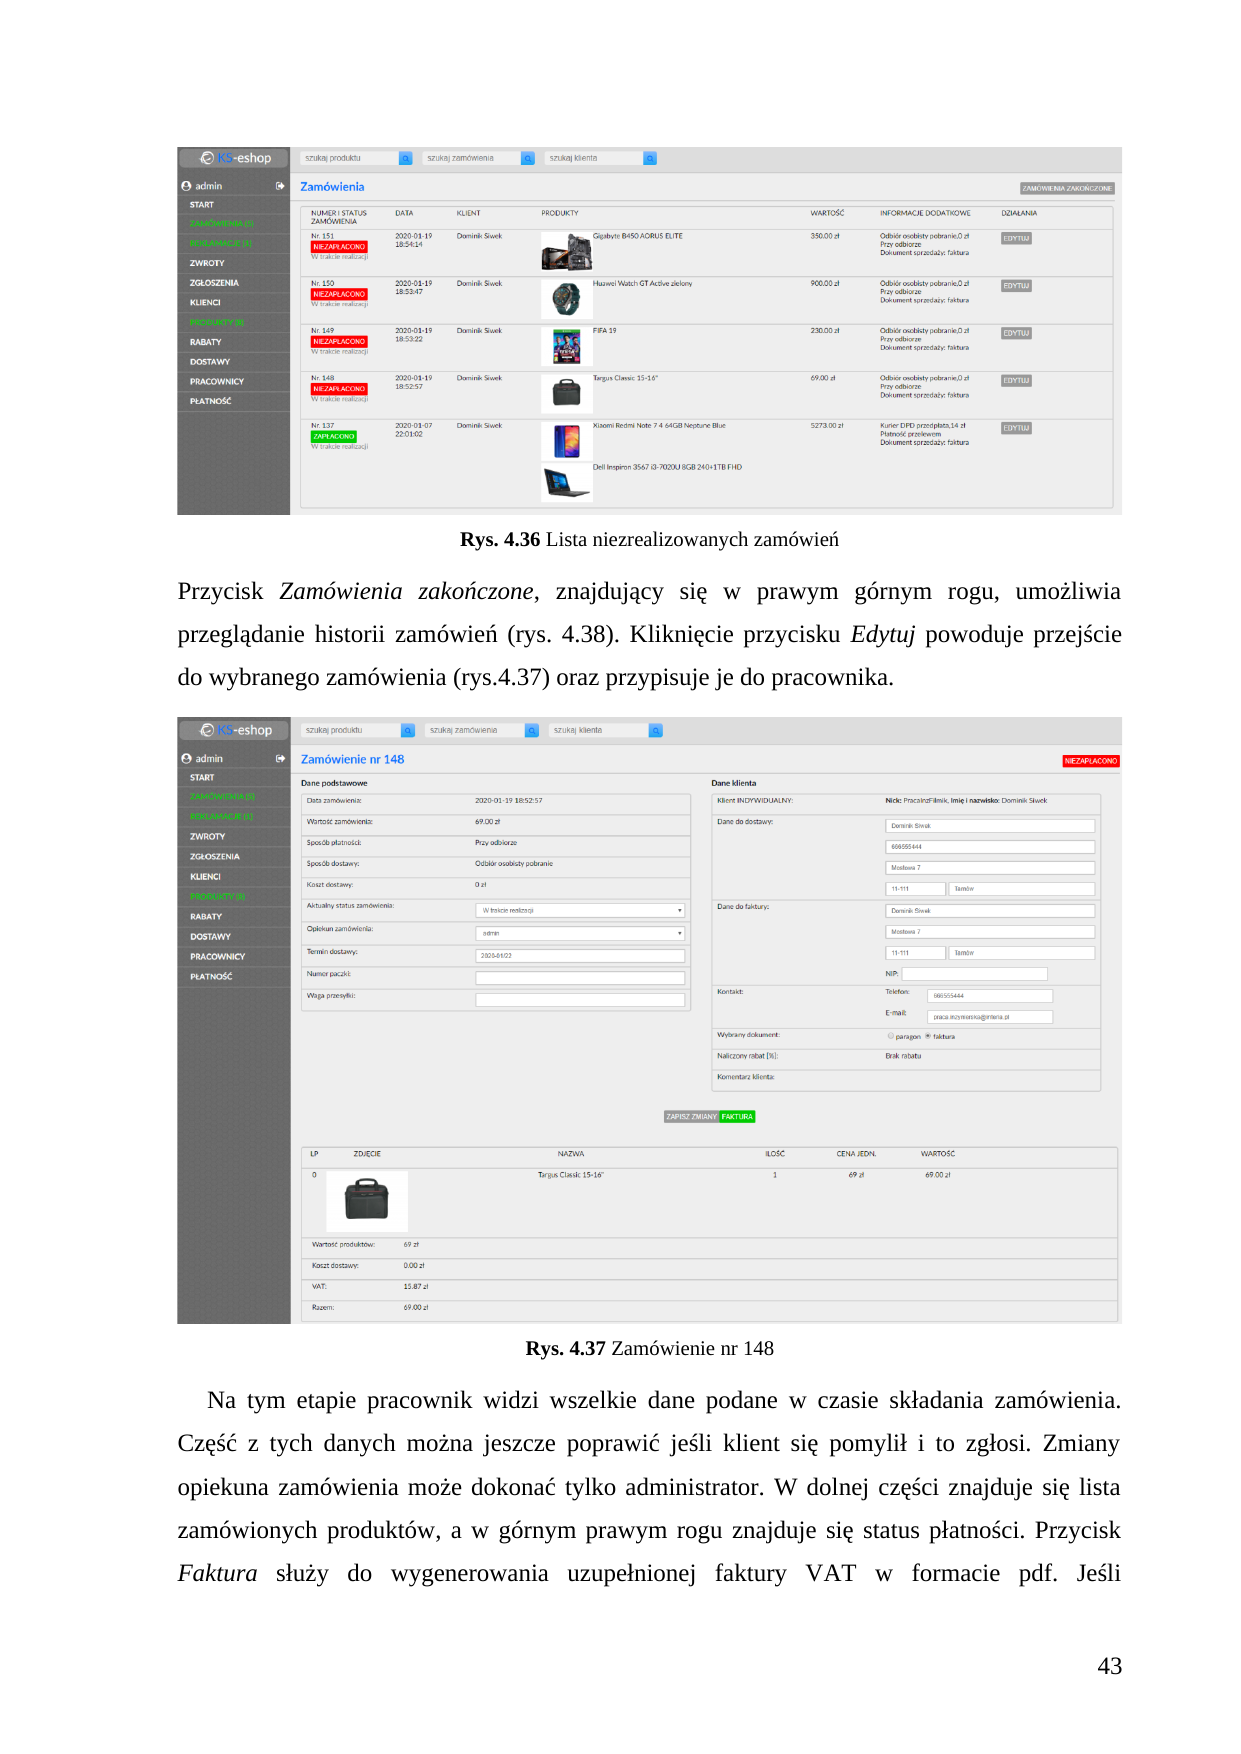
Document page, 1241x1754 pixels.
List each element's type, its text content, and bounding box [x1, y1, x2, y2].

picture [177, 147, 1123, 515]
picture [177, 717, 1123, 1324]
text Rys. 4.36 Lista niezrealizowanych zamówień [177, 527, 1122, 551]
text Rys. 4.37 Zamówienie nr 148 [177, 1336, 1122, 1360]
text Przycisk Zamówienia zakończone, znajdujący się w prawym górnym rogu, umożliwia przeglądanie historii zamówień (rys. 4.38). Kliknięcie przycisku Edytuj powoduje przejście do wybranego zamówienia (rys.4.37) oraz przypisuje je do pracownika. [177, 576, 1122, 691]
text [177, 1385, 1122, 1587]
